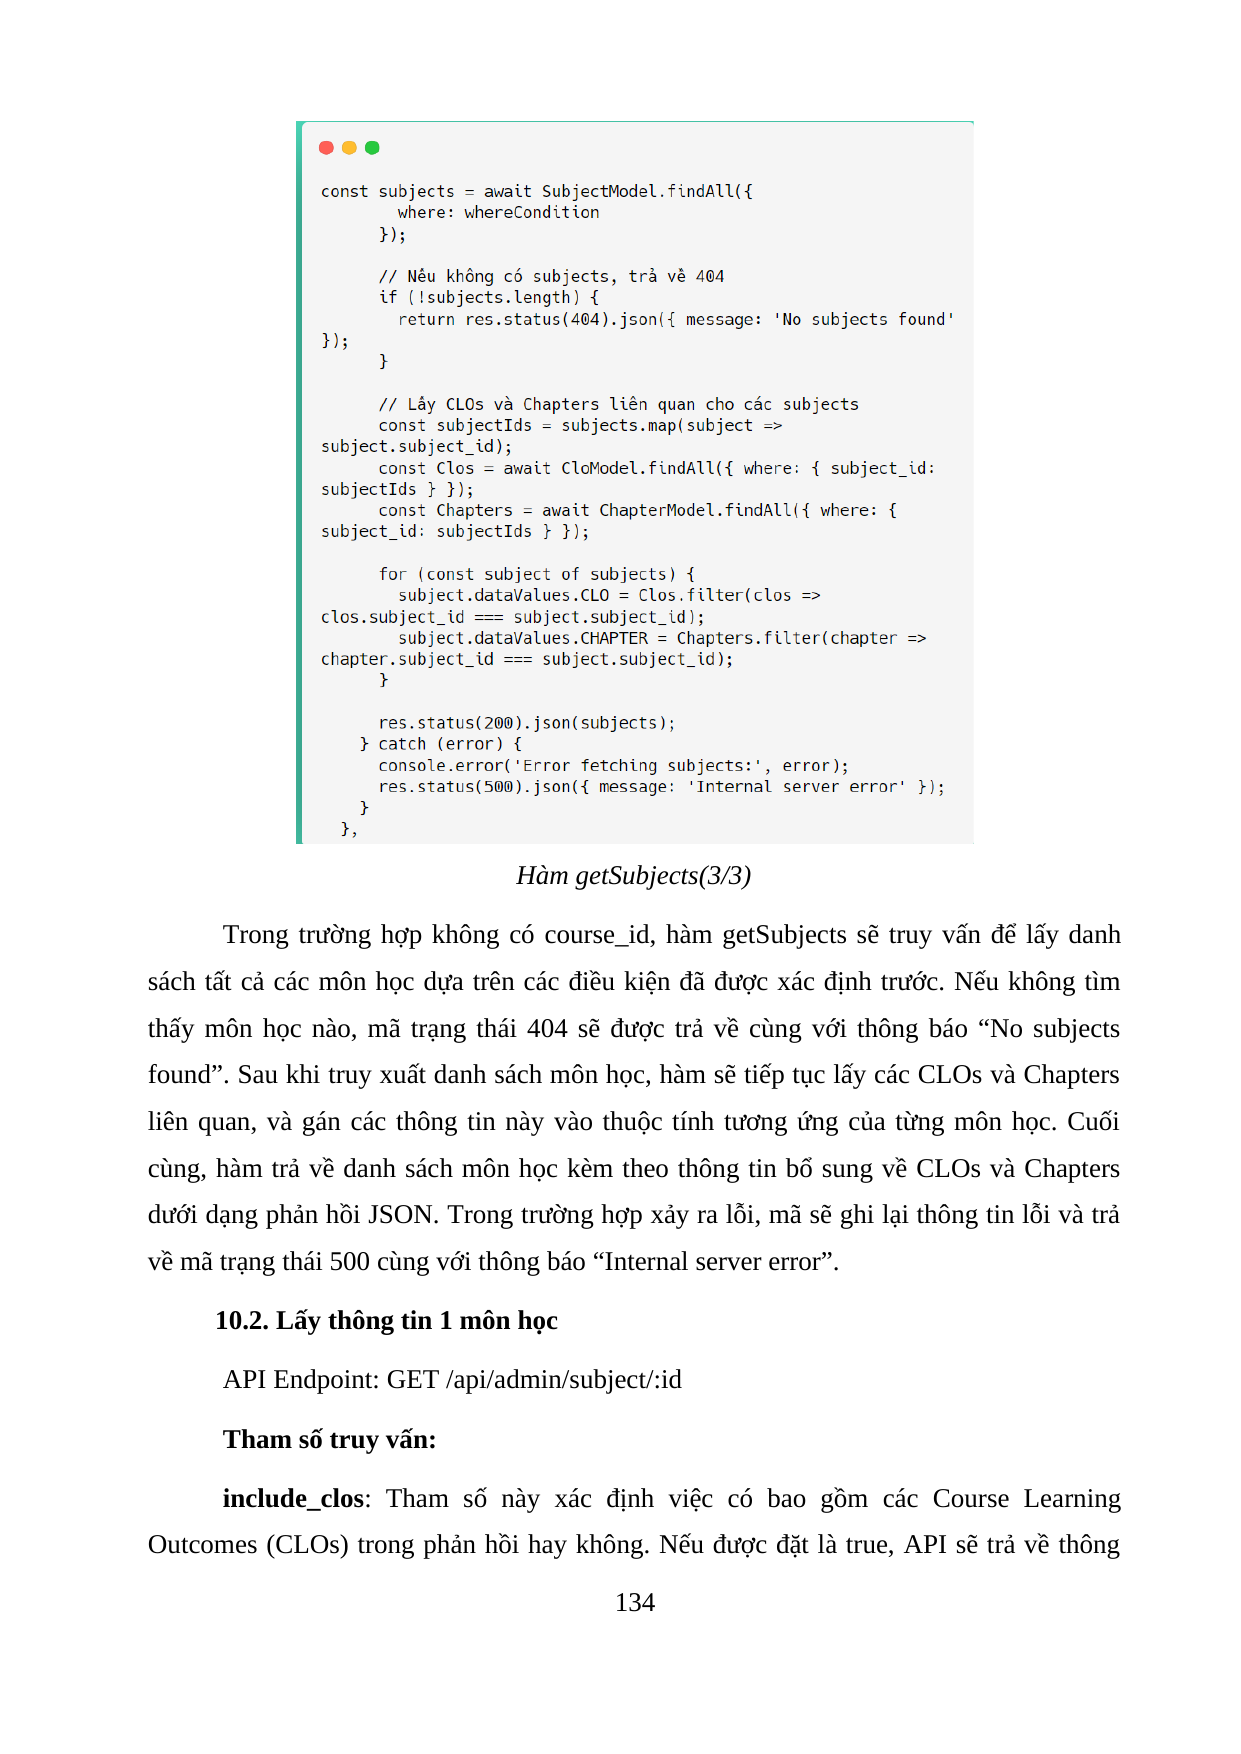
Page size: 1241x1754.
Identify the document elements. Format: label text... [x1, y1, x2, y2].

text API Endpoint: GET /api/admin/subject/:id [148, 1363, 1122, 1395]
text 10.2. Lấy thông tin 1 môn học [215, 1304, 1122, 1336]
text Tham số truy vấn: [148, 1423, 1122, 1454]
text Hàm getSubjects(3/3) [148, 859, 1122, 891]
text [148, 1482, 1122, 1560]
text Trong trường hợp không có course_id, hàm getSubjects sẽ truy vấn để lấy danh sách tất cả các môn học dựa trên các điều kiện đã được xác định trước. Nếu không tìm thấy môn học nào, mã trạng thái 404 sẽ được trả về cùng với thông báo “No subjects found”. Sau khi truy xuất danh sách môn học, hàm sẽ tiếp tục lấy các CLOs và Chapters liên quan, và gán các thông tin này vào thuộc tính tương ứng của từng môn học. Cuối cùng, hàm trả về danh sách môn học kèm theo thông tin bổ sung về CLOs và Chapters dưới dạng phản hồi JSON. Trong trường hợp xảy ra lỗi, mã sẽ ghi lại thông tin lỗi và trả về mã trạng thái 500 cùng với thông báo “Internal server error”. [148, 918, 1122, 1276]
picture [296, 121, 974, 844]
